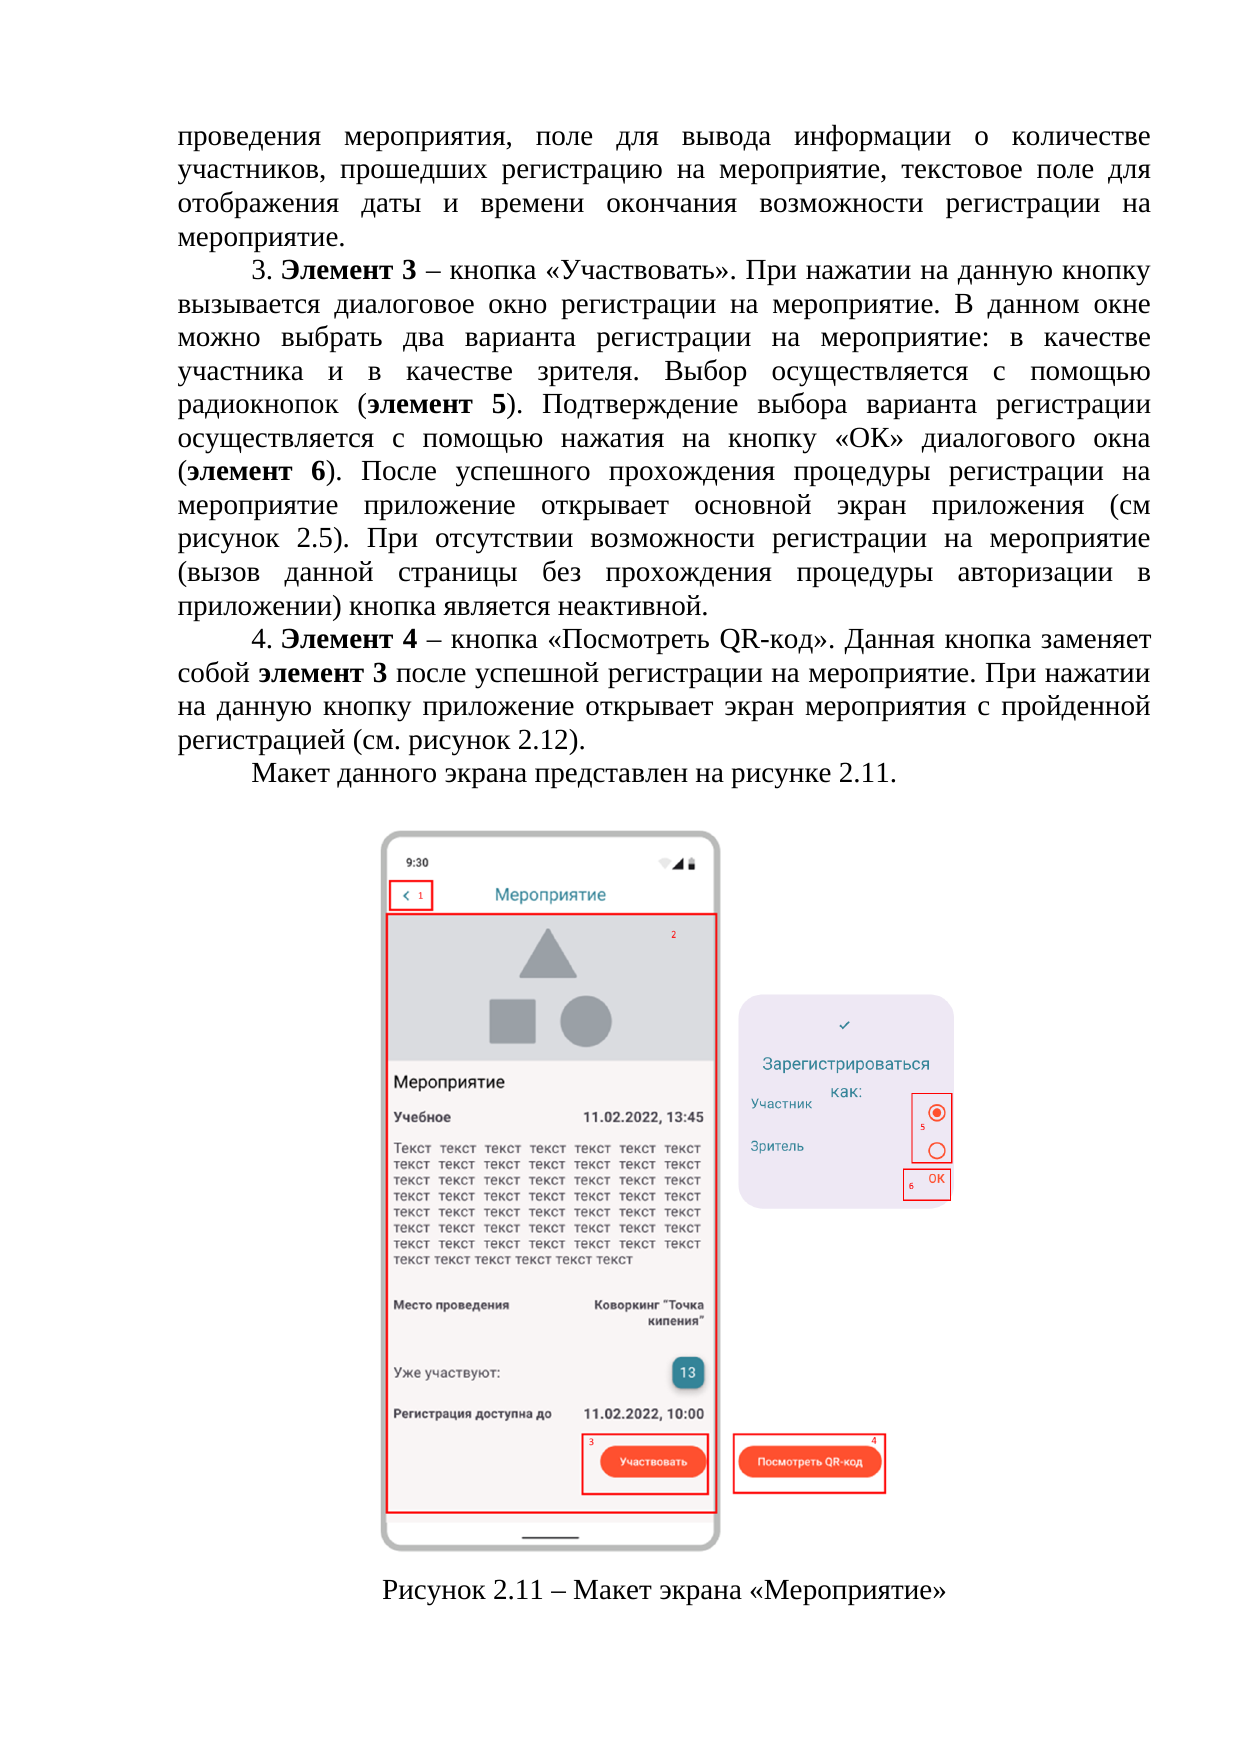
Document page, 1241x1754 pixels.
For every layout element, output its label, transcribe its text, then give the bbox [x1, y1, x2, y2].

picture [367, 822, 962, 1572]
list Элемент 4 – кнопка «Посмотреть QR-код». Данная кнопка заменяет собой элемент 3 после успешной регистрации на мероприятие. При нажатии на данную кнопку приложение открывает экран мероприятия с пройденной регистрацией (см. рисунок 2.12). [177, 621, 1152, 755]
text Макет данного экрана представлен на рисунке 2.11. [177, 755, 1152, 789]
text Рисунок 2.11 – Макет экрана «Мероприятие» [177, 1572, 1152, 1605]
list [177, 118, 1152, 252]
list Элемент 3 – кнопка «Участвовать». При нажатии на данную кнопку вызывается диалоговое окно регистрации на мероприятие. В данном окне можно выбрать два варианта регистрации на мероприятие: в качестве участника и в качестве зрителя. Выбор осуществляется с помощью радиокнопок (элемент 5). Подтверждение выбора варианта регистрации осуществляется с помощью нажатия на кнопку «ОК» диалогового окна (элемент 6). После успешного прохождения процедуры регистрации на мероприятие приложение открывает основной экран приложения (см рисунок 2.5). При отсутствии возможности регистрации на мероприятие (вызов данной страницы без прохождения процедуры авторизации в приложении) кнопка является неактивной. [177, 252, 1152, 621]
